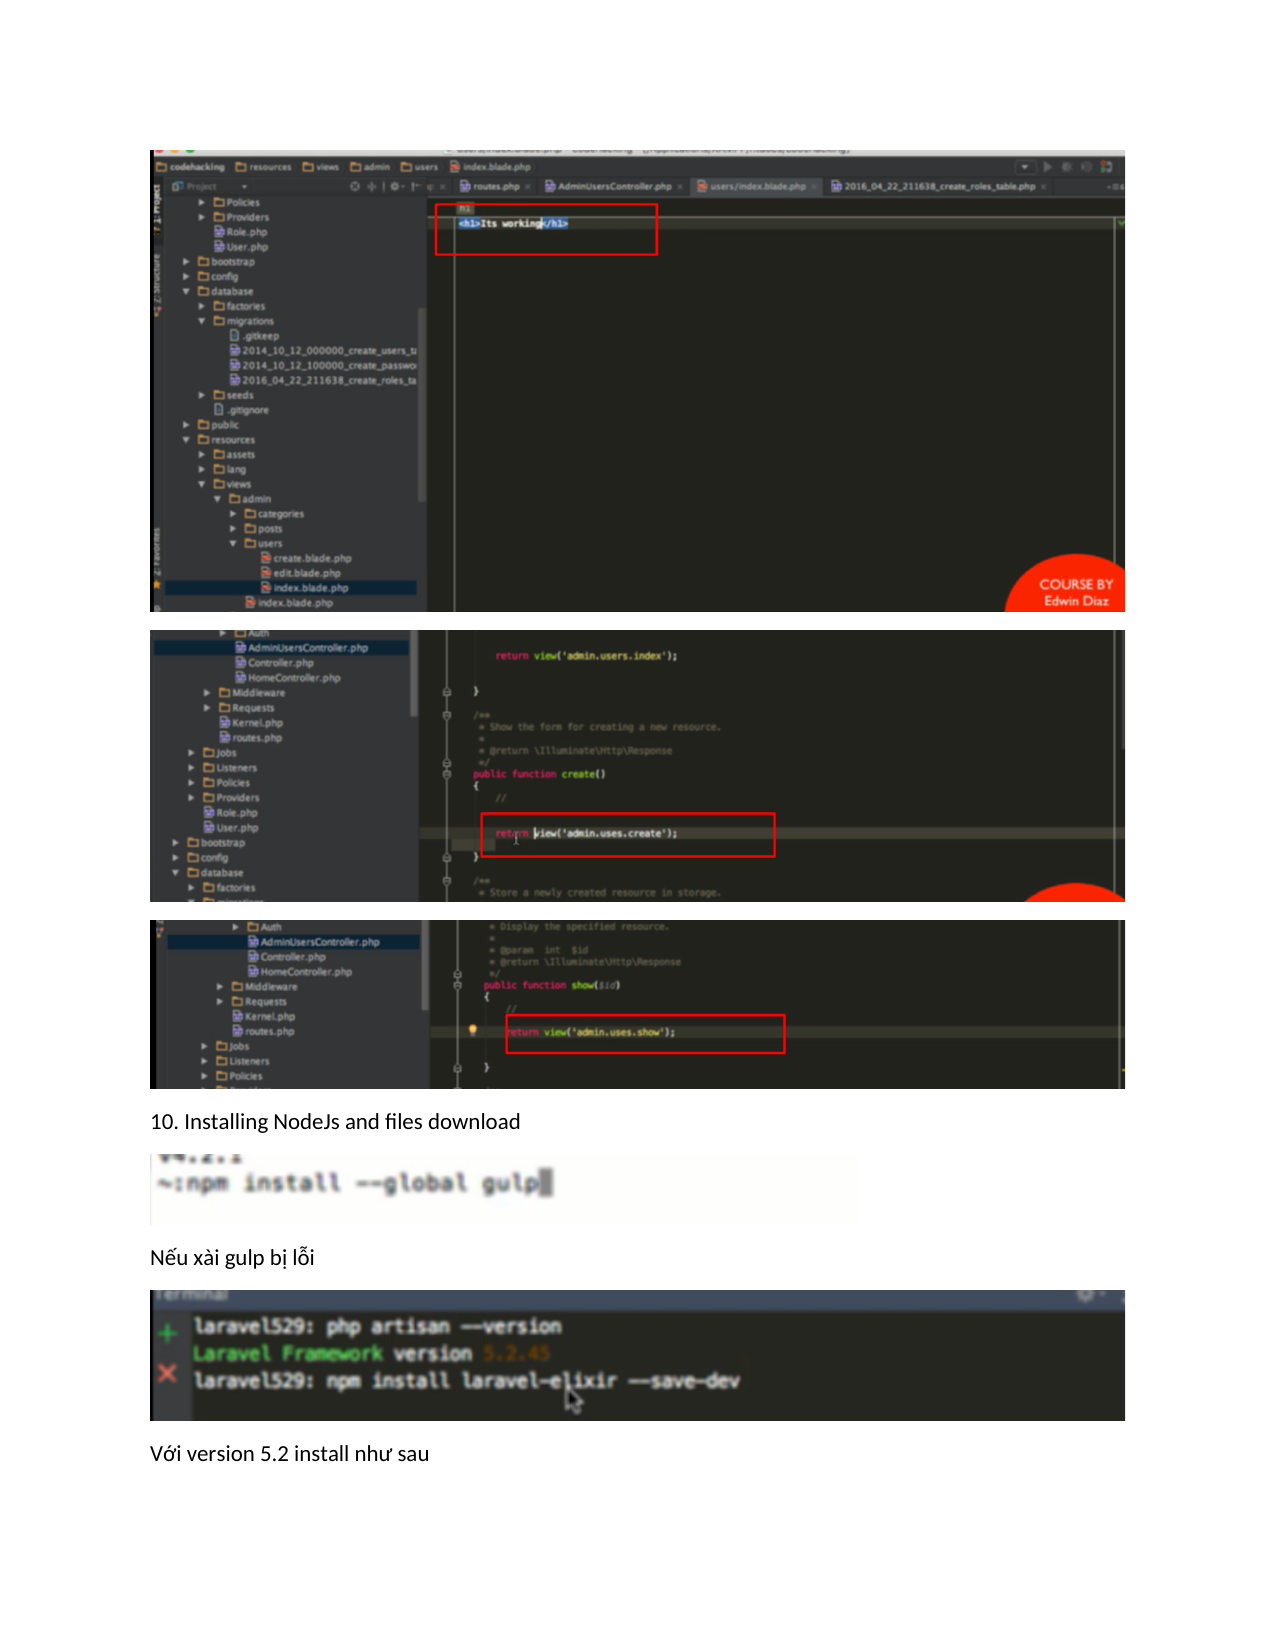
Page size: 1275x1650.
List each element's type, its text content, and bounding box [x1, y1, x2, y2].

text Với version 5.2 install như sau [150, 1439, 1125, 1467]
picture [150, 1290, 1125, 1421]
text Nếu xài gulp bị lỗi [150, 1243, 1125, 1272]
picture [150, 920, 1125, 1089]
picture [150, 630, 1125, 902]
text 10. Installing NodeJs and files download [150, 1107, 1125, 1136]
picture [150, 1154, 858, 1225]
picture [150, 150, 1125, 612]
